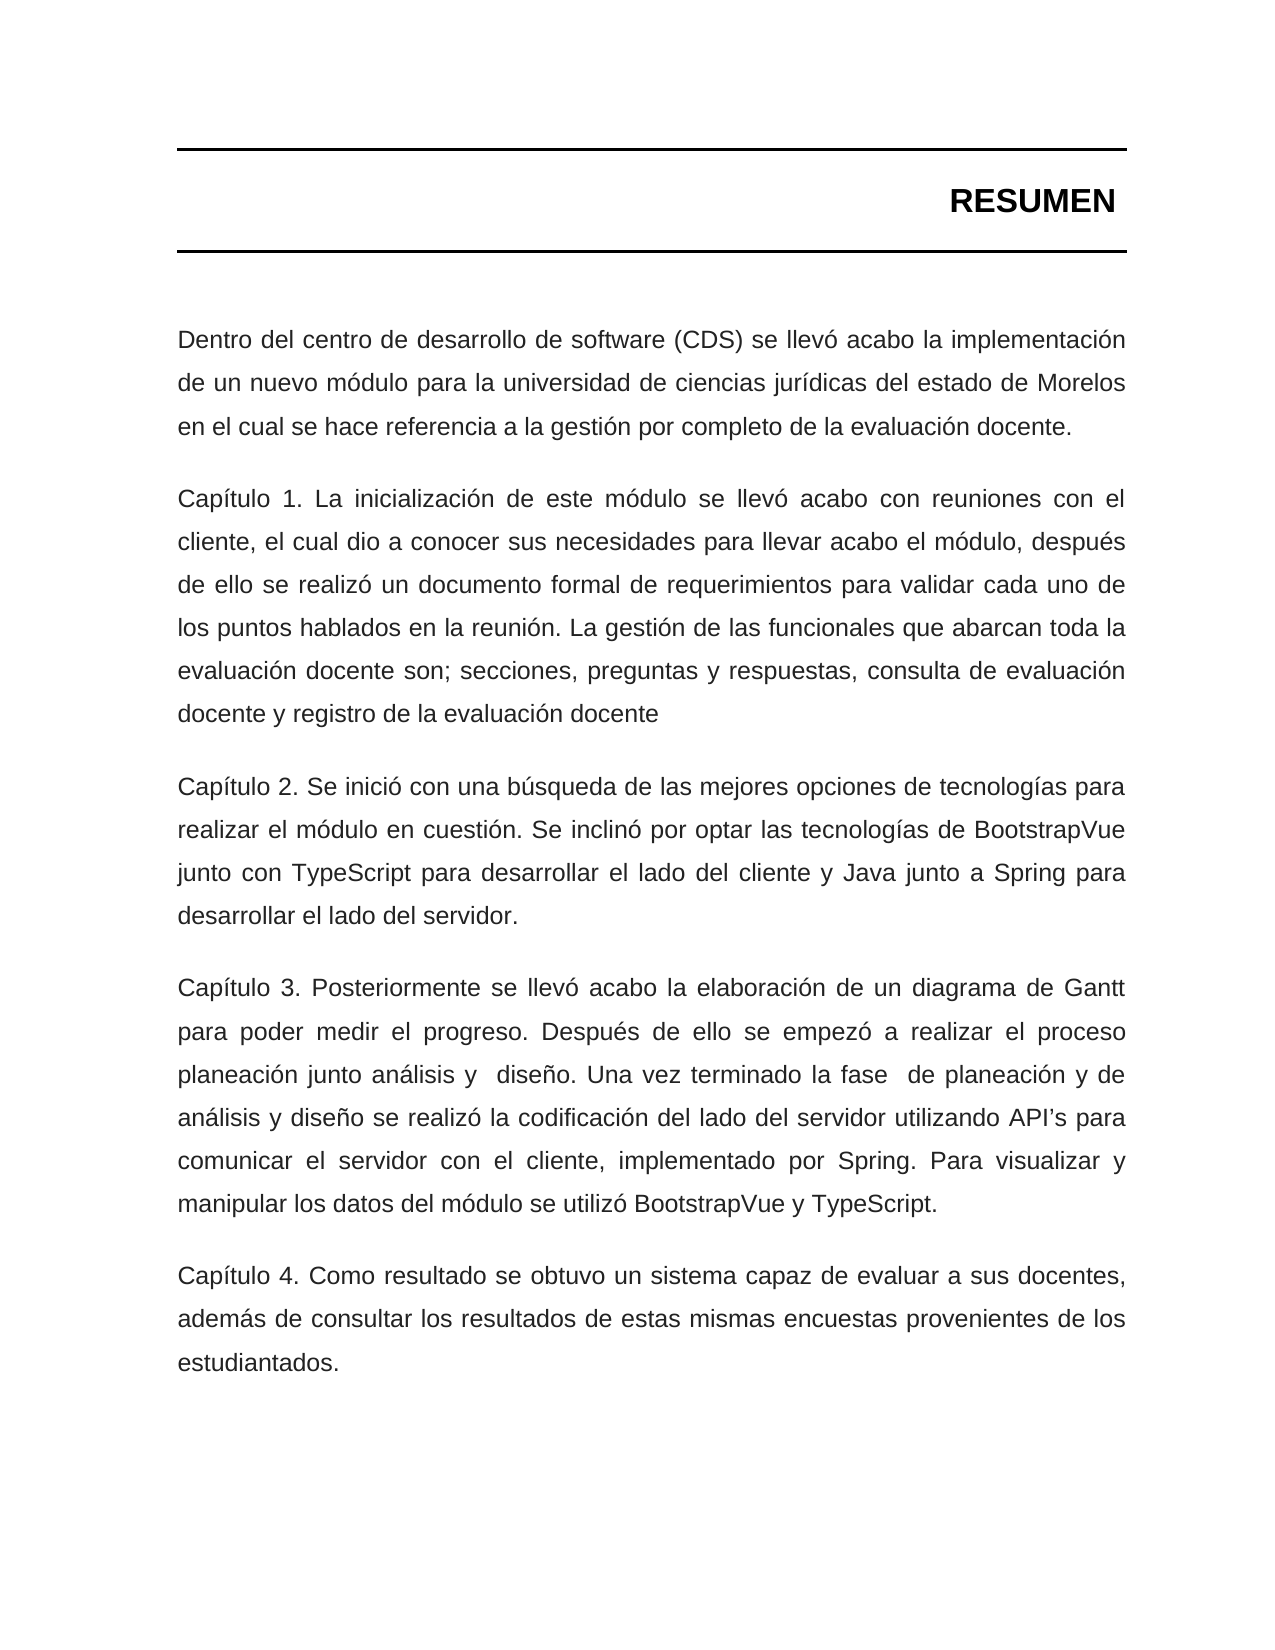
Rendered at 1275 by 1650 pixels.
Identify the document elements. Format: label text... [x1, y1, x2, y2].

text Capítulo 1. La inicialización de este módulo se llevó acabo con reuniones con el cliente, el cual dio a conocer sus necesidades para llevar acabo el módulo, después de ello se realizó un documento formal de requerimientos para validar cada uno de los puntos hablados en la reunión. La gestión de las funcionales que abarcan toda la evaluación docente son; secciones, preguntas y respuestas, consulta de evaluación docente y registro de la evaluación docente [177, 484, 1127, 728]
table_header RESUMEN [177, 151, 1127, 250]
text Capítulo 4. Como resultado se obtuvo un sistema capaz de evaluar a sus docentes, además de consultar los resultados de estas mismas encuestas provenientes de los estudiantados. [177, 1261, 1127, 1376]
text Capítulo 3. Posteriormente se llevó acabo la elaboración de un diagrama de Gantt para poder medir el progreso. Después de ello se empezó a realizar el proceso planeación junto análisis y diseño. Una vez terminado la fase de planeación y de análisis y diseño se realizó la codificación del lado del servidor utilizando API’s para comunicar el servidor con el cliente, implementado por Spring. Para visualizar y manipular los datos del módulo se utilizó BootstrapVue y TypeScript. [177, 973, 1127, 1218]
text Capítulo 2. Se inició con una búsqueda de las mejores opciones de tecnologías para realizar el módulo en cuestión. Se inclinó por optar las tecnologías de BootstrapVue junto con TypeScript para desarrollar el lado del cliente y Java junto a Spring para desarrollar el lado del servidor. [177, 772, 1127, 930]
text Dentro del centro de desarrollo de software (CDS) se llevó acabo la implementación de un nuevo módulo para la universidad de ciencias jurídicas del estado de Morelos en el cual se hace referencia a la gestión por completo de la evaluación docente. [177, 325, 1127, 440]
